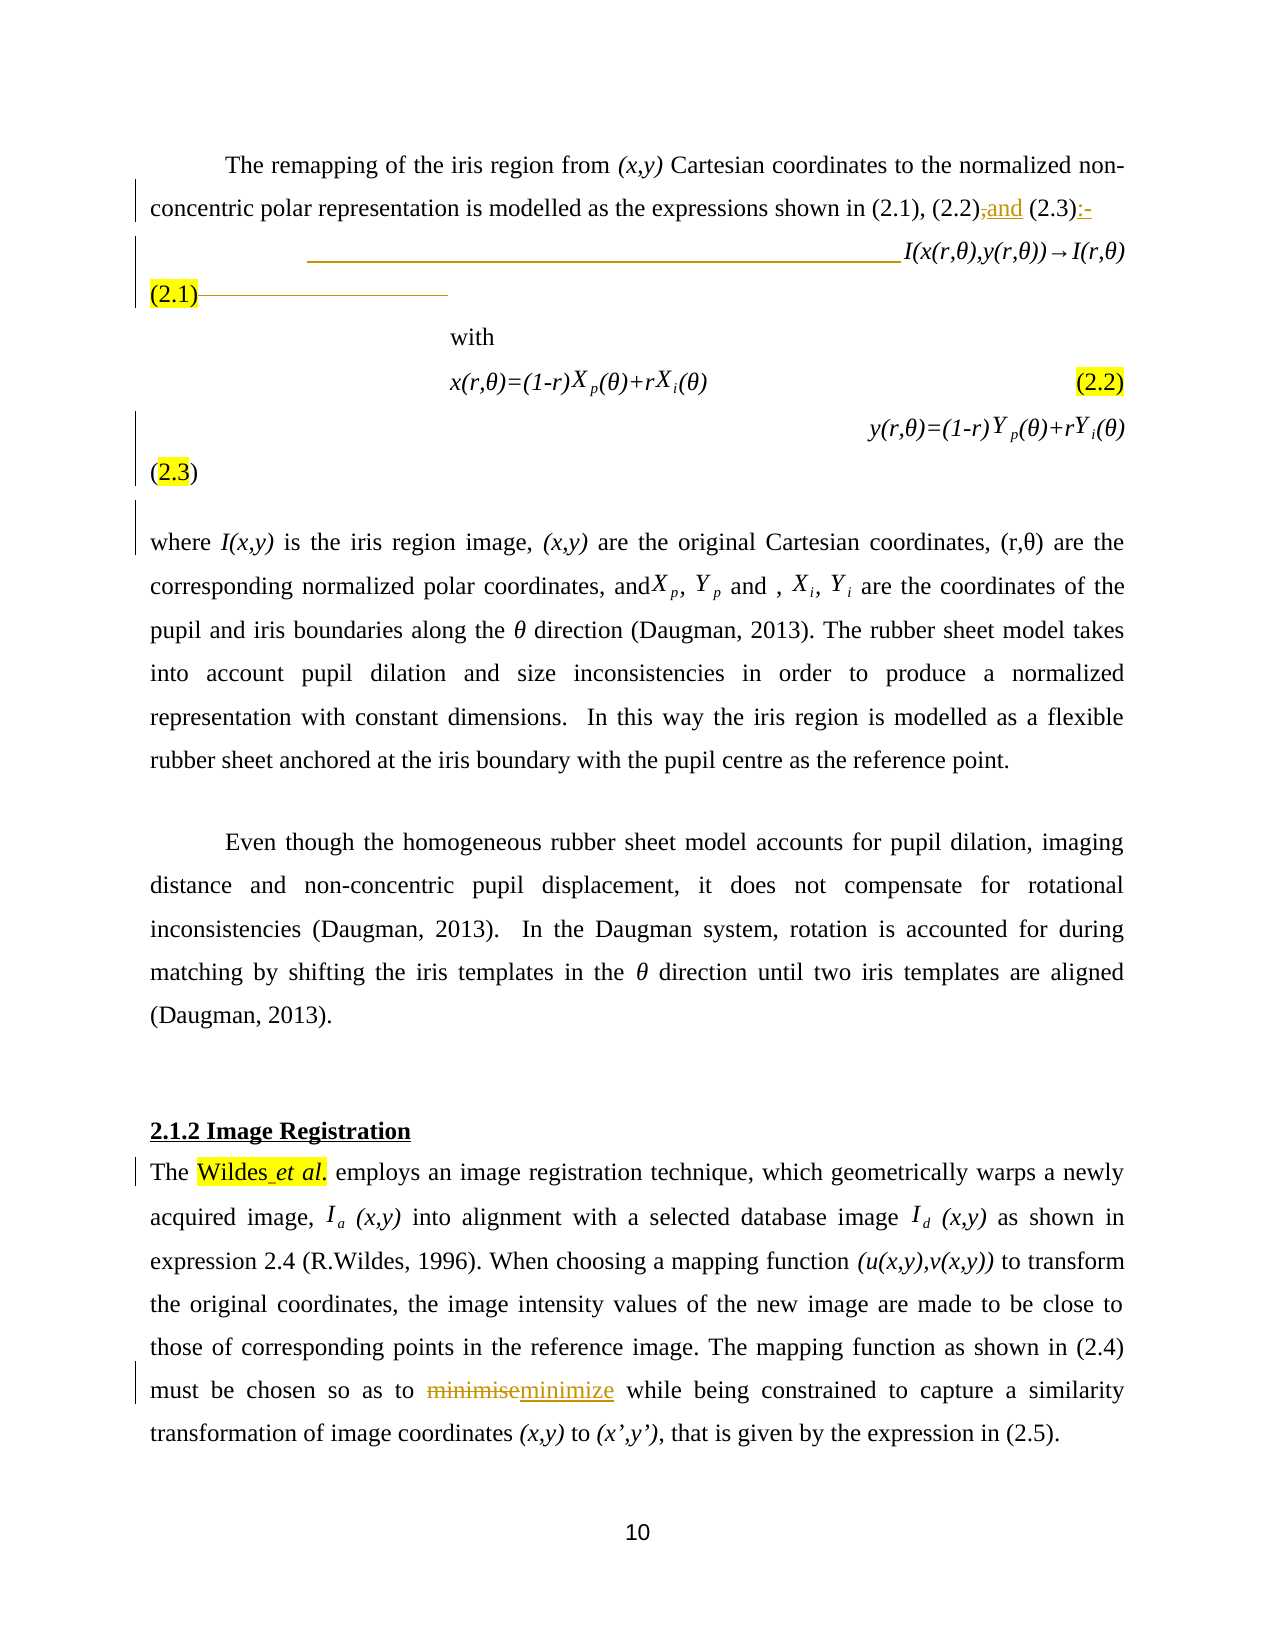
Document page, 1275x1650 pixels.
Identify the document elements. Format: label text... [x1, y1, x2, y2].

text y(r,θ)=(1-r)(θ)+r(θ) (2.3) [150, 411, 1125, 486]
text The remapping of the iris region from (x,y) Cartesian coordinates to the normalized non-concentric polar representation is modelled as the expressions shown in (2.1), (2.2) (2.3) [150, 150, 1125, 222]
text The Wildeset al. employs an image registration technique, which geometrically warps a newly acquired image, (x,y) into alignment with a selected database image (x,y) as shown in expression 2.4 (R.Wildes, 1996). When choosing a mapping function (u(x,y),v(x,y)) to transform the original coordinates, the image intensity values of the new image are made to be close to those of corresponding points in the reference image. The mapping function as shown in (2.4) must be chosen so as to while being constrained to capture a similarity transformation of image coordinates (x,y) to (x’,y’), that is given by the expression in (2.5). [150, 1157, 1125, 1447]
text I(x(r,θ),y(r,θ))I(r,θ) (2.1) [150, 236, 1125, 308]
text where I(x,y) is the iris region image, (x,y) are the original Cartesian coordinates, (r,θ) are the corresponding normalized polar coordinates, and, and , , are the coordinates of the pupil and iris boundaries along the θ direction (Daugman, 2013). The rubber sheet model takes into account pupil dilation and size inconsistencies in order to produce a normalized representation with constant dimensions. In this way the iris region is modelled as a flexible rubber sheet anchored at the iris boundary with the pupil centre as the reference point. [150, 527, 1125, 773]
subtitle 2.1.2 Image Registration [150, 1116, 1125, 1144]
text with [150, 322, 1125, 351]
text x(r,θ)=(1-r)(θ)+r(θ) (2.2) [150, 366, 1125, 397]
text Even though the homogeneous rubber sheet model accounts for pupil dilation, imaging distance and non-concentric pupil displacement, it does not compensate for rotational inconsistencies (Daugman, 2013). In the Daugman system, rotation is accounted for during matching by shifting the iris templates in the θ direction until two iris templates are aligned (Daugman, 2013). [150, 827, 1125, 1029]
